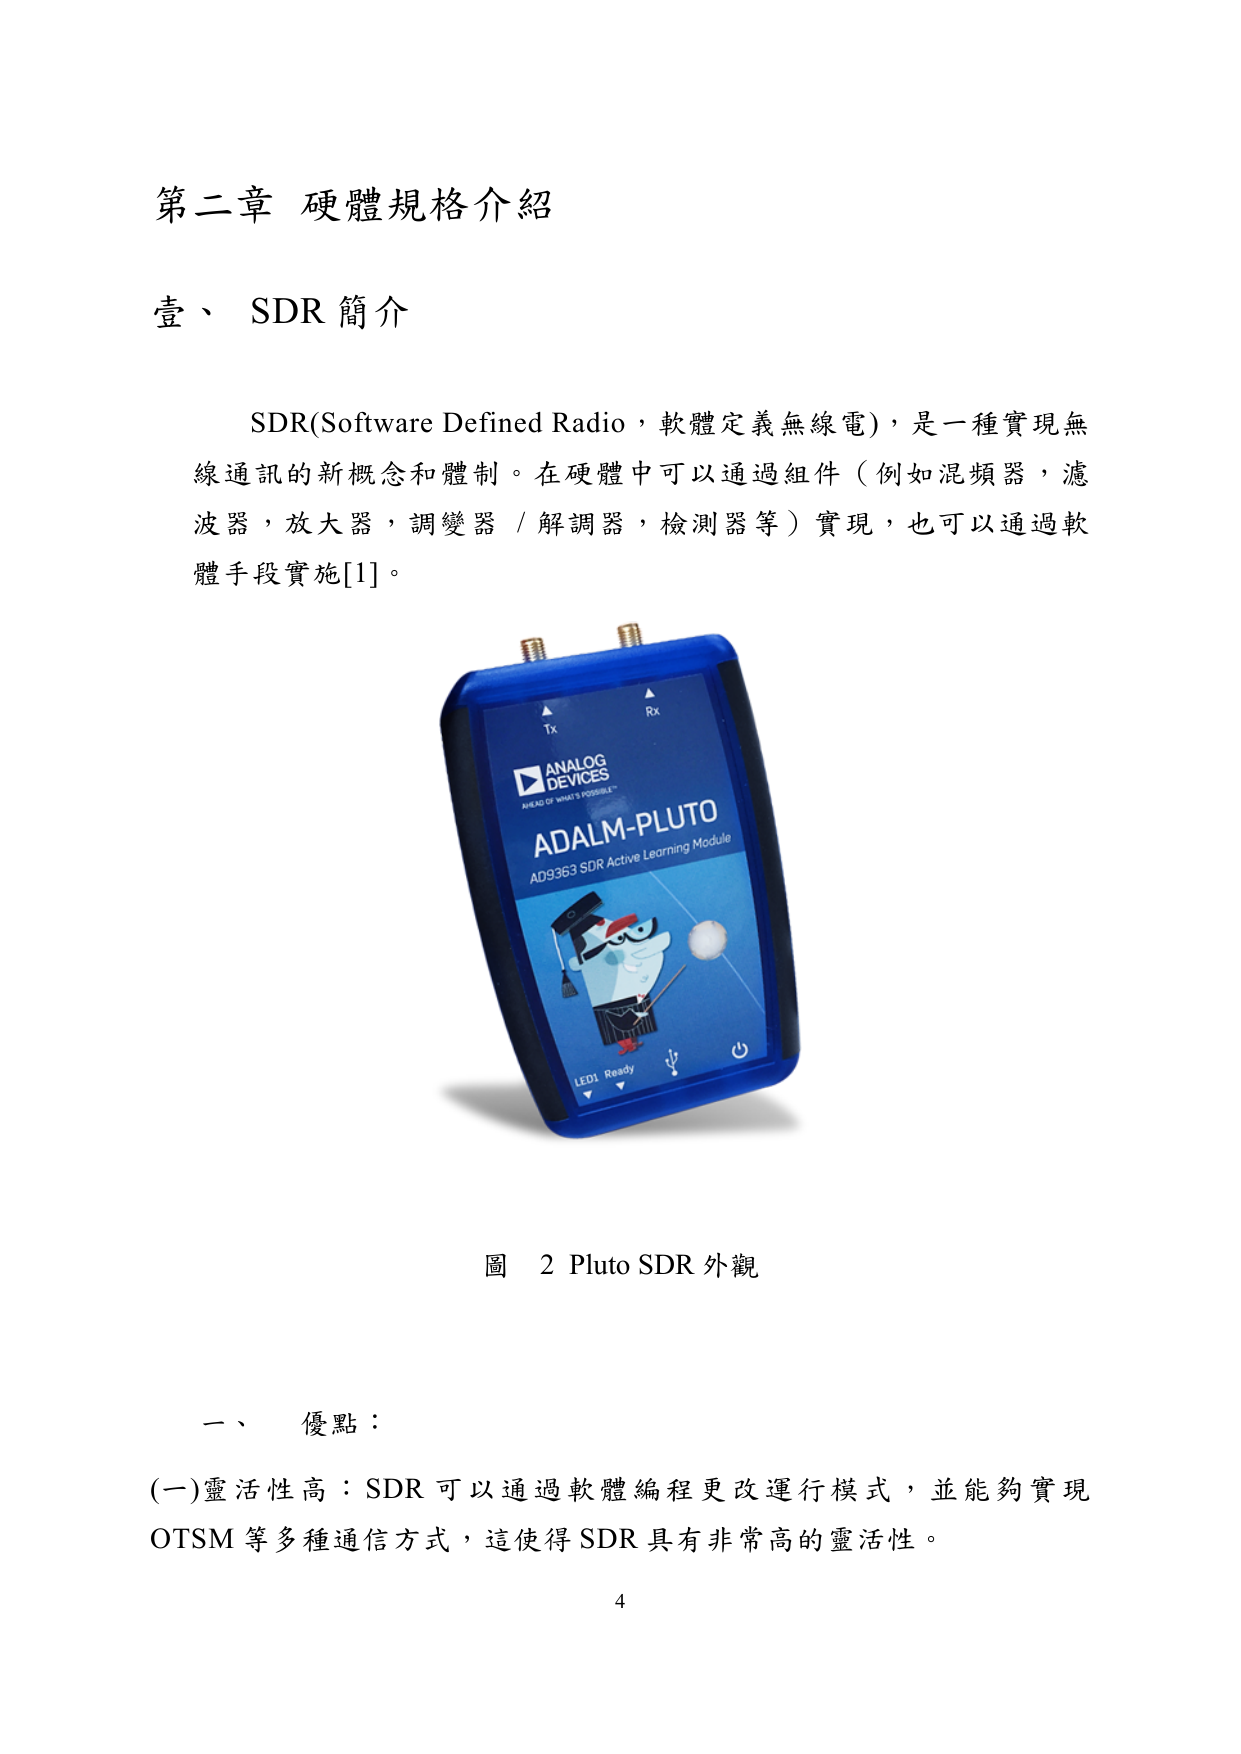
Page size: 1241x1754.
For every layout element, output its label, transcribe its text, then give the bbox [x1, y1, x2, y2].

list SDR簡介 [150, 282, 1090, 332]
picture [235, 605, 1005, 1165]
list 優點： [200, 1388, 1090, 1438]
list 硬體規格介紹 [150, 176, 1090, 226]
text SDR(Software Defined Radio，軟體定義無線電)，是一種實現無線通訊的新概念和體制。在硬體中可以通過組件（例如混頻器，濾波器，放大器，調變器 / 解調器，檢測器等）實現，也可以通過軟體手段實施[1]。 [192, 388, 1090, 588]
list 靈活性高：SDR可以通過軟體編程更改運行模式，並能夠實現OTSM等多種通信方式，這使得SDR具有非常高的靈活性。 [150, 1455, 1090, 1555]
